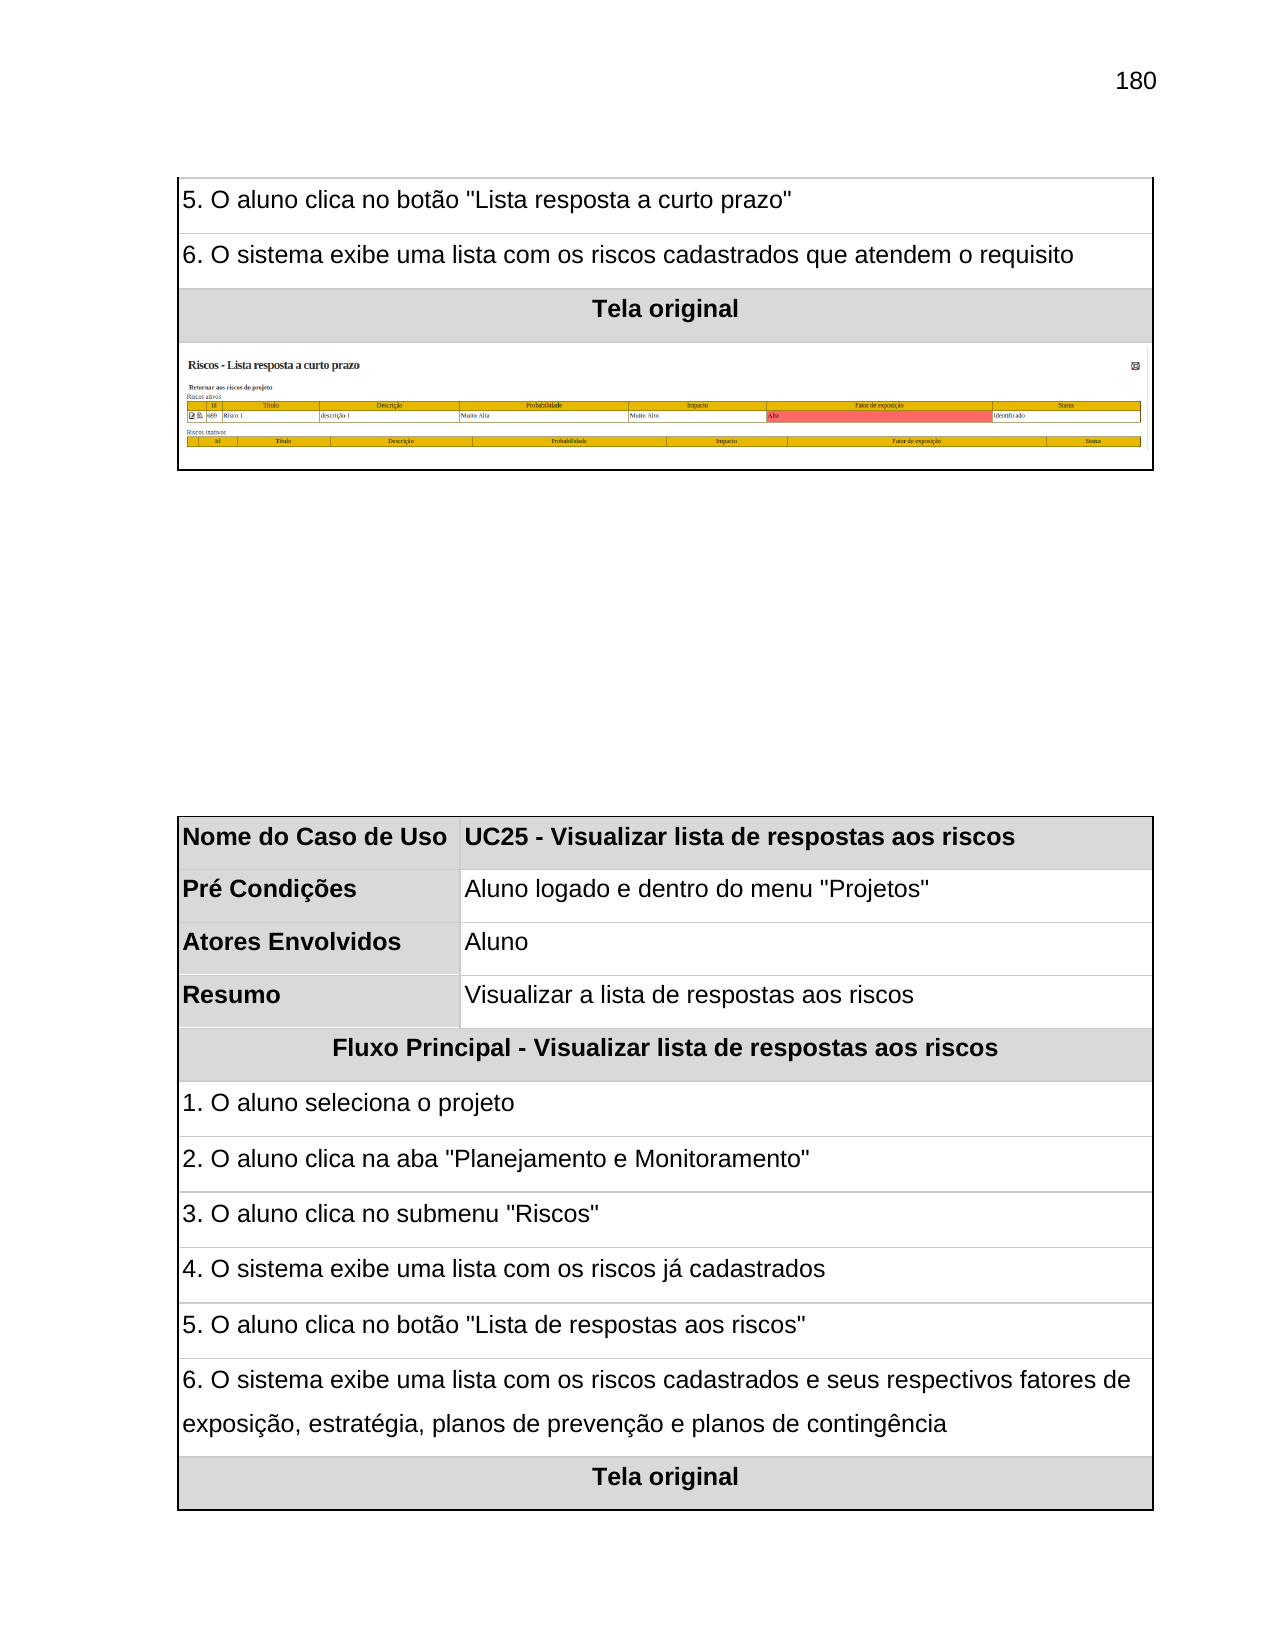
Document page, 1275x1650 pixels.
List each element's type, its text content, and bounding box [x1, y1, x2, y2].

table_cell Visualizar a lista de respostas aos riscos [461, 976, 1152, 1027]
table_cell Atores Envolvidos [179, 923, 459, 974]
table_cell Aluno logado e dentro do menu "Projetos" [461, 870, 1152, 922]
table_cell 1. O aluno seleciona o projeto [179, 1082, 1152, 1136]
table_cell Pré Condições [179, 870, 459, 922]
table_cell 4. O sistema exibe uma lista com os riscos já cadastrados [179, 1248, 1152, 1302]
table_cell 6. O sistema exibe uma lista com os riscos cadastrados e seus respectivos fatores de exposição, estratégia, planos de prevenção e planos de contingência [179, 1359, 1152, 1456]
table_cell 3. O aluno clica no submenu "Riscos" [179, 1193, 1152, 1247]
table_cell 5. O aluno clica no botão "Lista de respostas aos riscos" [179, 1304, 1152, 1357]
table_header Nome do Caso de Uso [179, 817, 460, 869]
table_cell Resumo [179, 976, 459, 1027]
table_cell 5. O aluno clica no botão "Lista resposta a curto prazo" [179, 179, 1152, 233]
table_cell Tela original [179, 290, 1152, 341]
picture [182, 346, 1148, 451]
table_cell 2. O aluno clica na aba "Planejamento e Monitoramento" [179, 1137, 1152, 1191]
table_cell 6. O sistema exibe uma lista com os riscos cadastrados que atendem o requisito [179, 234, 1152, 288]
table_cell [179, 343, 1152, 469]
table_cell Fluxo Principal - Visualizar lista de respostas aos riscos [179, 1029, 1152, 1080]
table_cell Tela original [179, 1458, 1152, 1509]
table_header UC25 - Visualizar lista de respostas aos riscos [461, 817, 1152, 869]
table_cell Aluno [461, 923, 1152, 974]
